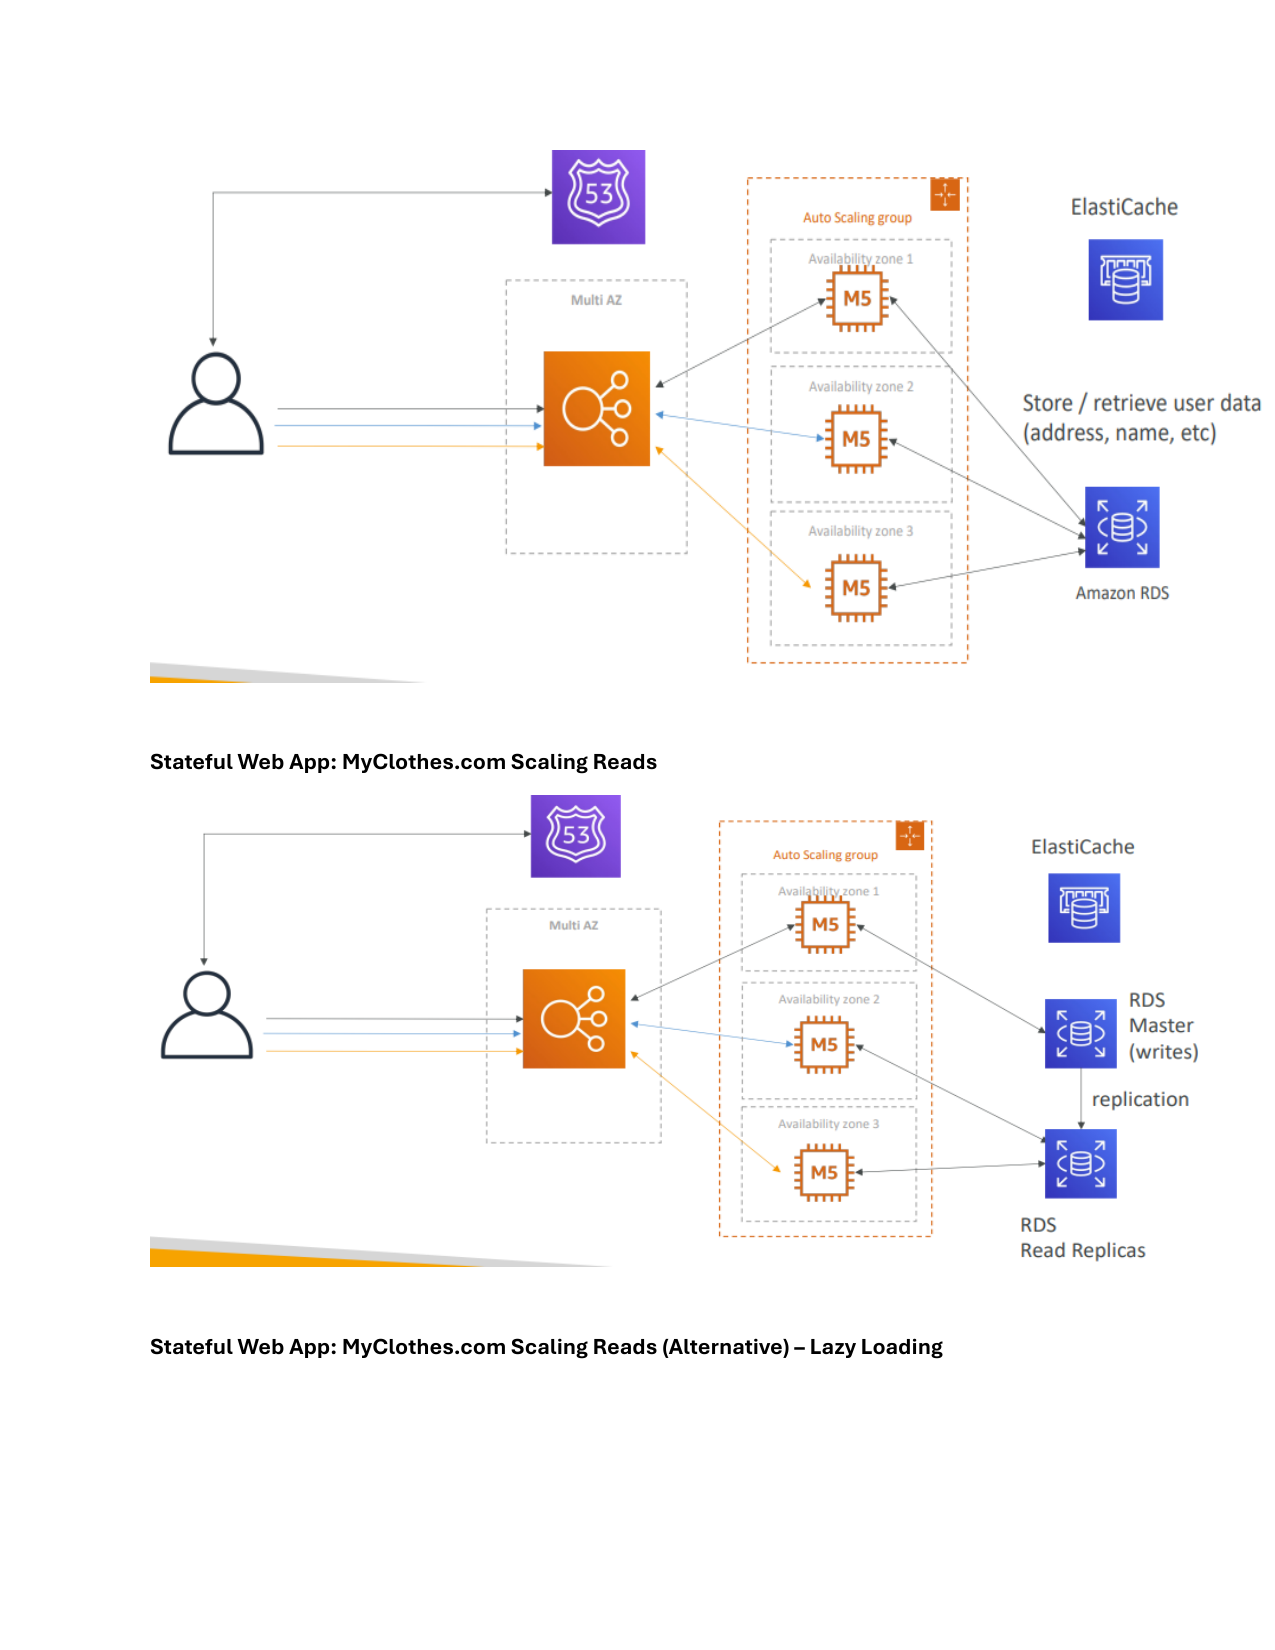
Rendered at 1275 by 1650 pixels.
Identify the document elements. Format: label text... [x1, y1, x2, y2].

text Stateful Web App: MyClothes.com Scaling Reads (Alternative) – Lazy Loading [150, 1332, 1125, 1361]
text Stateful Web App: MyClothes.com Scaling Reads [150, 748, 1125, 776]
picture [150, 150, 1265, 683]
picture [150, 795, 1223, 1267]
